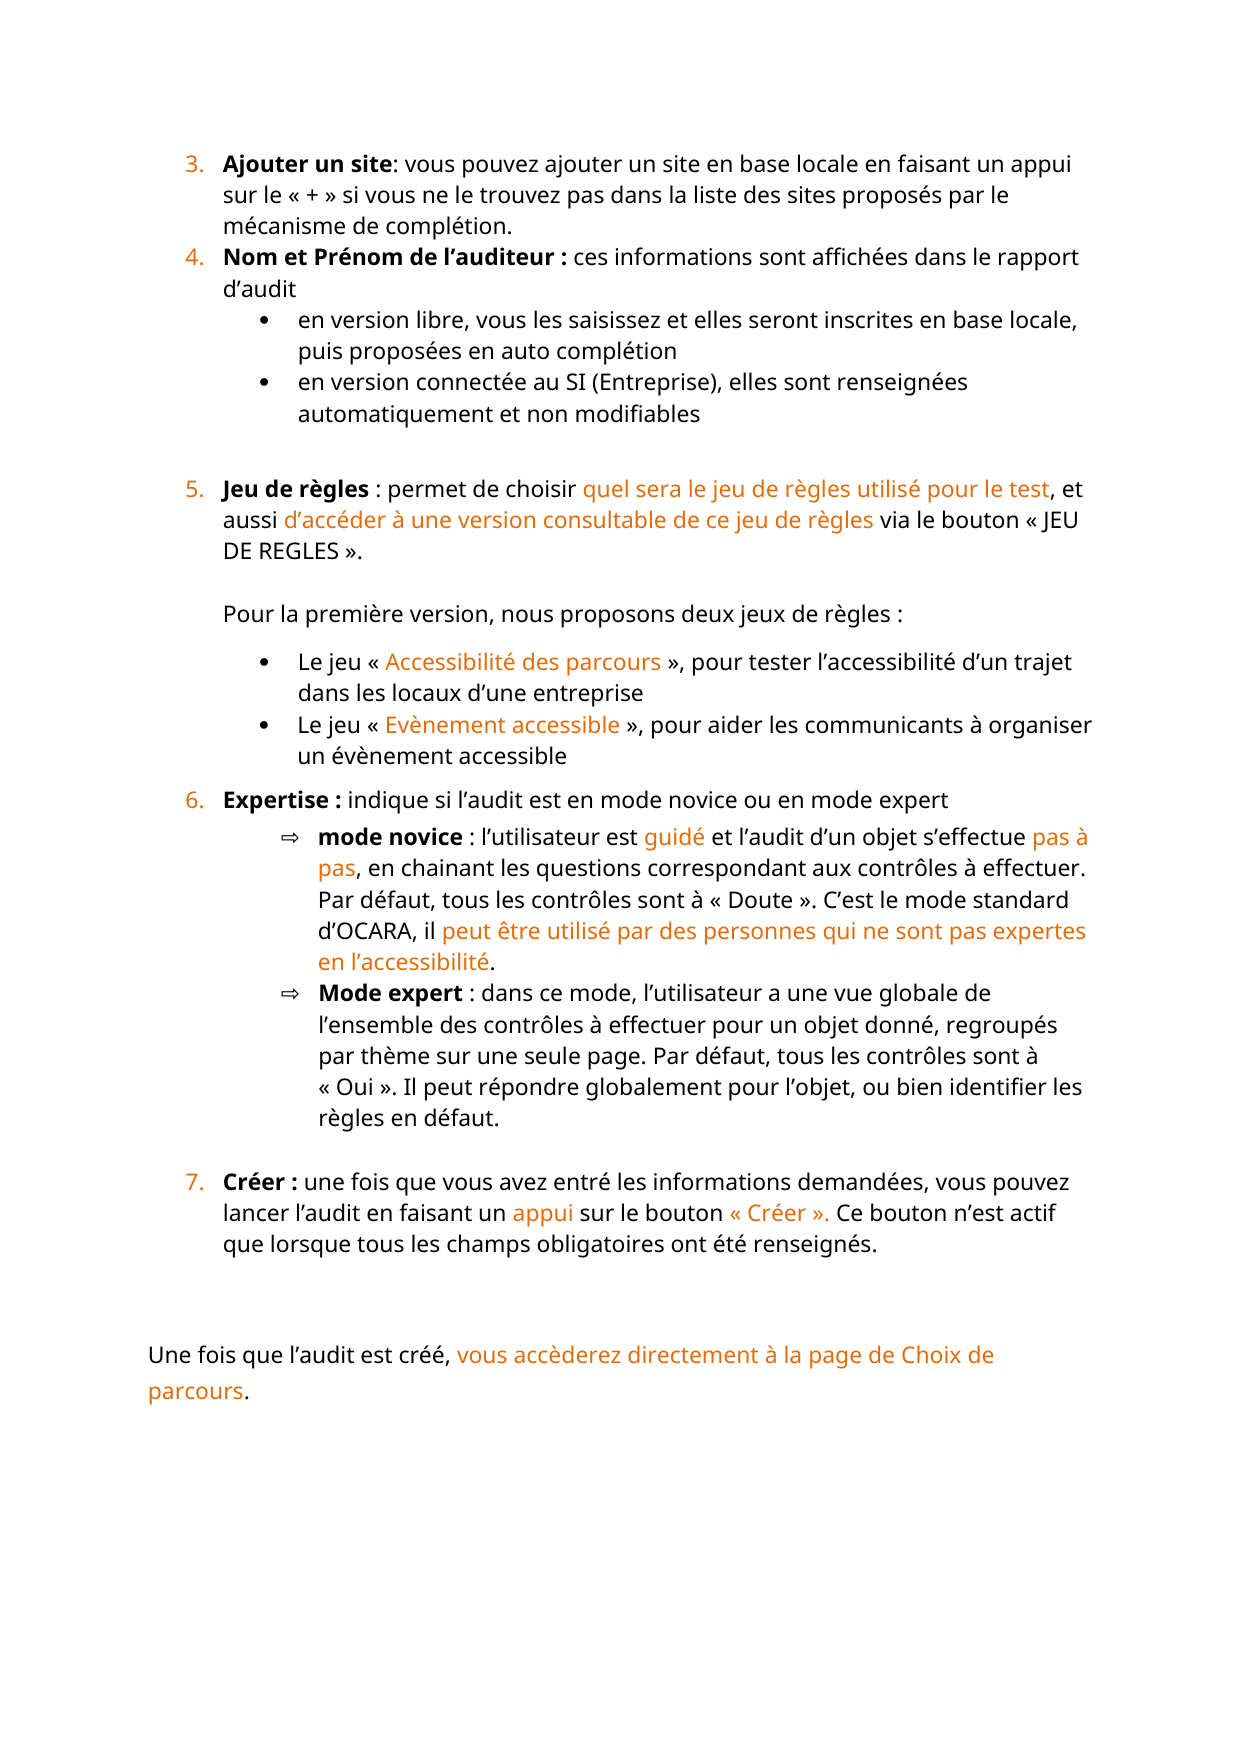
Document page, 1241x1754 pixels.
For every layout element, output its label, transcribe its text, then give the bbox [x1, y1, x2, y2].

list Expertise : indique si l’audit est en mode novice ou en mode expert [185, 783, 1093, 815]
list en version libre, vous les saisissez et elles seront inscrites en base locale, puis proposées en auto complétion [260, 304, 1093, 366]
list Nom et Prénom de l’auditeur : ces informations sont affichées dans le rapport d’audit [185, 241, 1093, 304]
list Le jeu « Accessibilité des parcours », pour tester l’accessibilité d’un trajet dans les locaux d’une entreprise [260, 646, 1093, 708]
text Pour la première version, nous proposons deux jeux de règles : [223, 598, 1093, 629]
text Une fois que l’audit est créé, vous accèderez directement à la page de Choix de parcours. [148, 1339, 1093, 1406]
list Le jeu « Evènement accessible », pour aider les communicants à organiser un évènement accessible [260, 708, 1093, 771]
list en version connectée au SI (Entreprise), elles sont renseignées automatiquement et non modifiables [260, 366, 1093, 429]
list Ajouter un site: vous pouvez ajouter un site en base locale en faisant un appui sur le « + » si vous ne le trouvez pas dans la liste des sites proposés par le mécanisme de complétion. [185, 148, 1093, 241]
list Mode expert : dans ce mode, l’utilisateur a une vue globale de l’ensemble des contrôles à effectuer pour un objet donné, regroupés par thème sur une seule page. Par défaut, tous les contrôles sont à « Oui ». Il peut répondre globalement pour l’objet, ou bien identifier les règles en défaut. [281, 977, 1093, 1133]
list Jeu de règles : permet de choisir quel sera le jeu de règles utilisé pour le test, et aussi d’accéder à une version consultable de ce jeu de règles via le bouton « JEU DE REGLES ». [185, 473, 1093, 566]
list Créer : une fois que vous avez entré les informations demandées, vous pouvez lancer l’audit en faisant un appui sur le bouton « Créer ». Ce bouton n’est actif que lorsque tous les champs obligatoires ont été renseignés. [185, 1166, 1093, 1259]
list mode novice : l’utilisateur est guidé et l’audit d’un objet s’effectue pas à pas, en chainant les questions correspondant aux contrôles à effectuer. Par défaut, tous les contrôles sont à « Doute ». C’est le mode standard d’OCARA, il peut être utilisé par des personnes qui ne sont pas expertes en l’accessibilité. [281, 821, 1093, 977]
